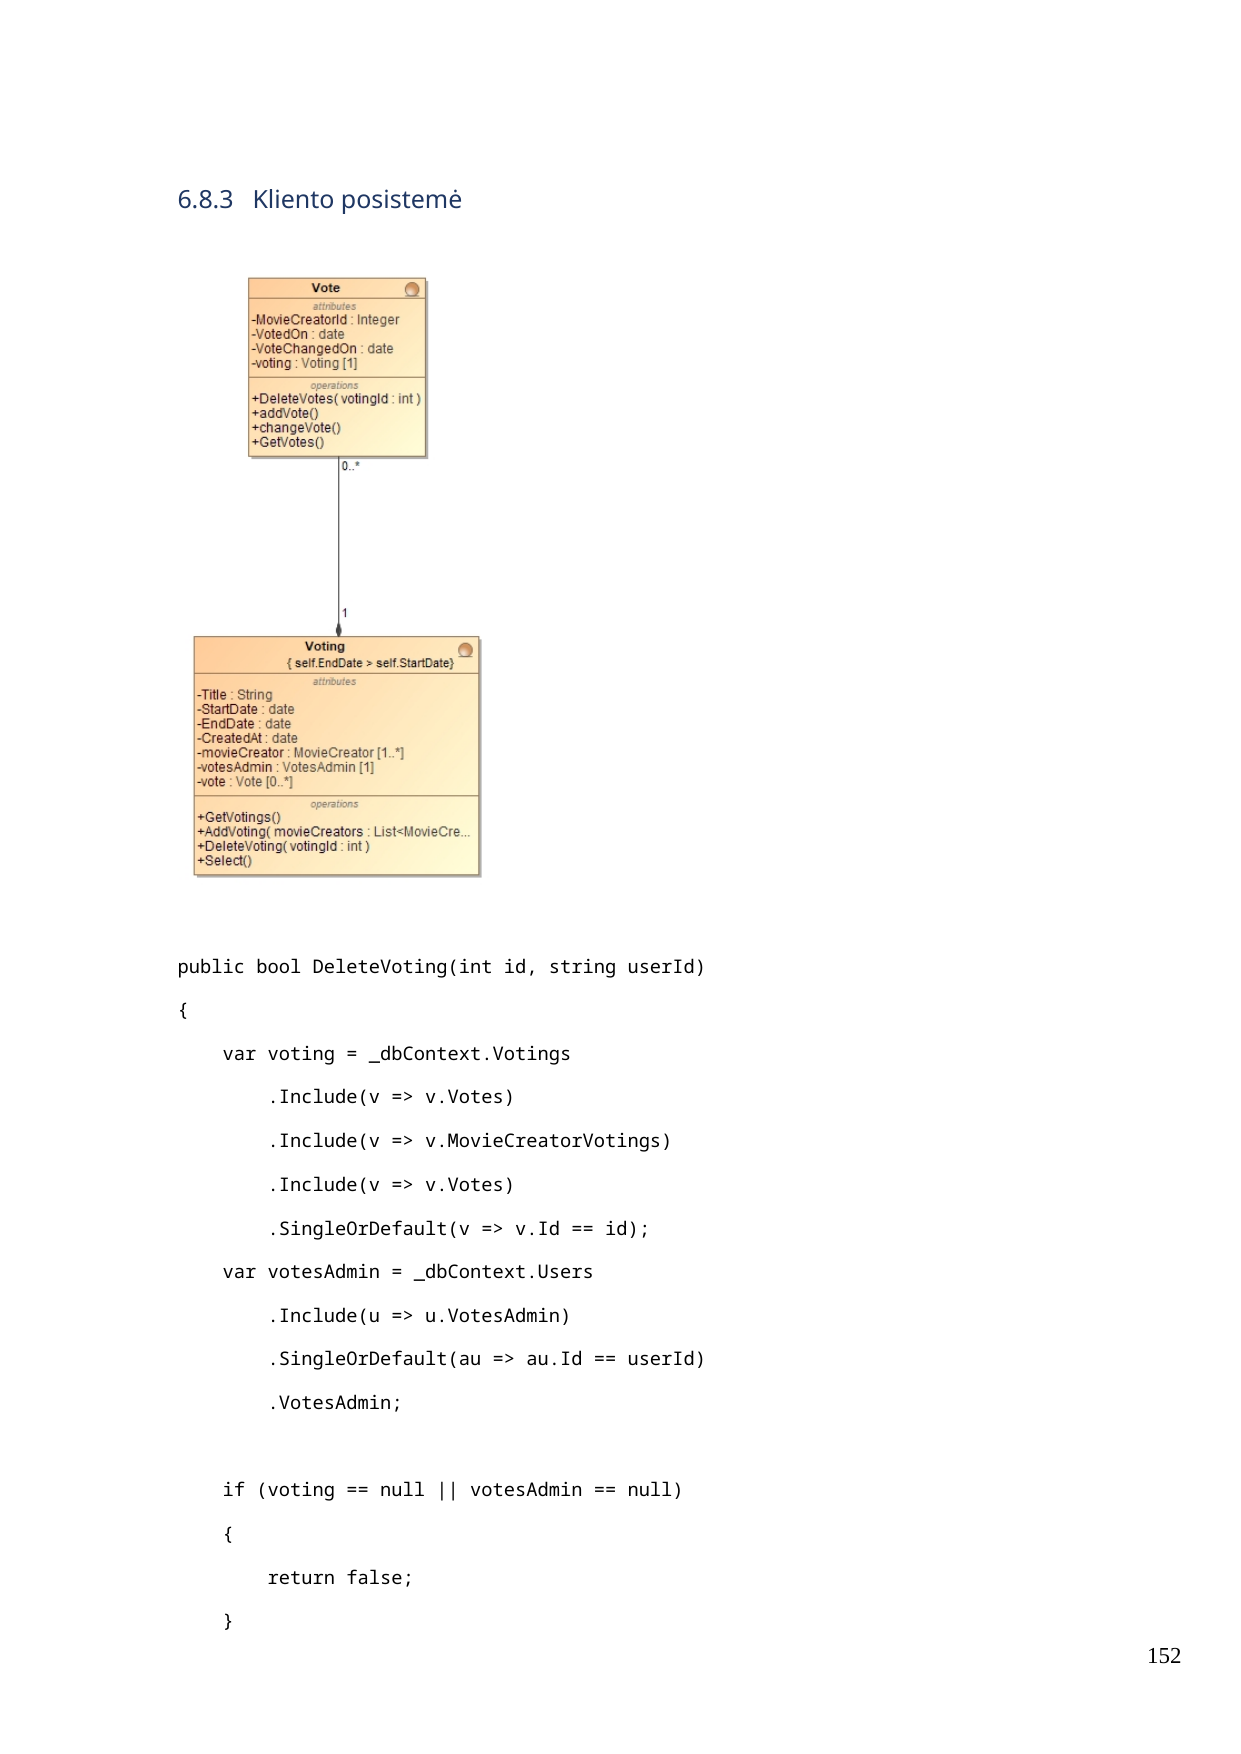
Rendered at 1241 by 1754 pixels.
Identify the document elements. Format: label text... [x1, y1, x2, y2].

text { [177, 997, 1181, 1022]
text if (voting == null || votesAdmin == null) [177, 1477, 1181, 1502]
text .Include(u => u.VotesAdmin) [177, 1302, 1181, 1328]
text .Include(v => v.MovieCreatorVotings) [177, 1127, 1181, 1153]
text .VotesAdmin; [177, 1389, 1181, 1415]
text return false; [177, 1564, 1181, 1589]
text .SingleOrDefault(au => au.Id == userId) [177, 1346, 1181, 1371]
text public bool DeleteVoting(int id, string userId) [177, 953, 1181, 978]
text var voting = _dbContext.Votings [177, 1040, 1181, 1066]
subtitle Kliento posistemė [177, 181, 1181, 215]
text var votesAdmin = _dbContext.Users [177, 1258, 1181, 1284]
text .SingleOrDefault(v => v.Id == id); [177, 1215, 1181, 1240]
picture [177, 262, 495, 891]
text } [177, 1608, 1181, 1633]
text .Include(v => v.Votes) [177, 1171, 1181, 1197]
text { [177, 1520, 1181, 1546]
text .Include(v => v.Votes) [177, 1084, 1181, 1109]
